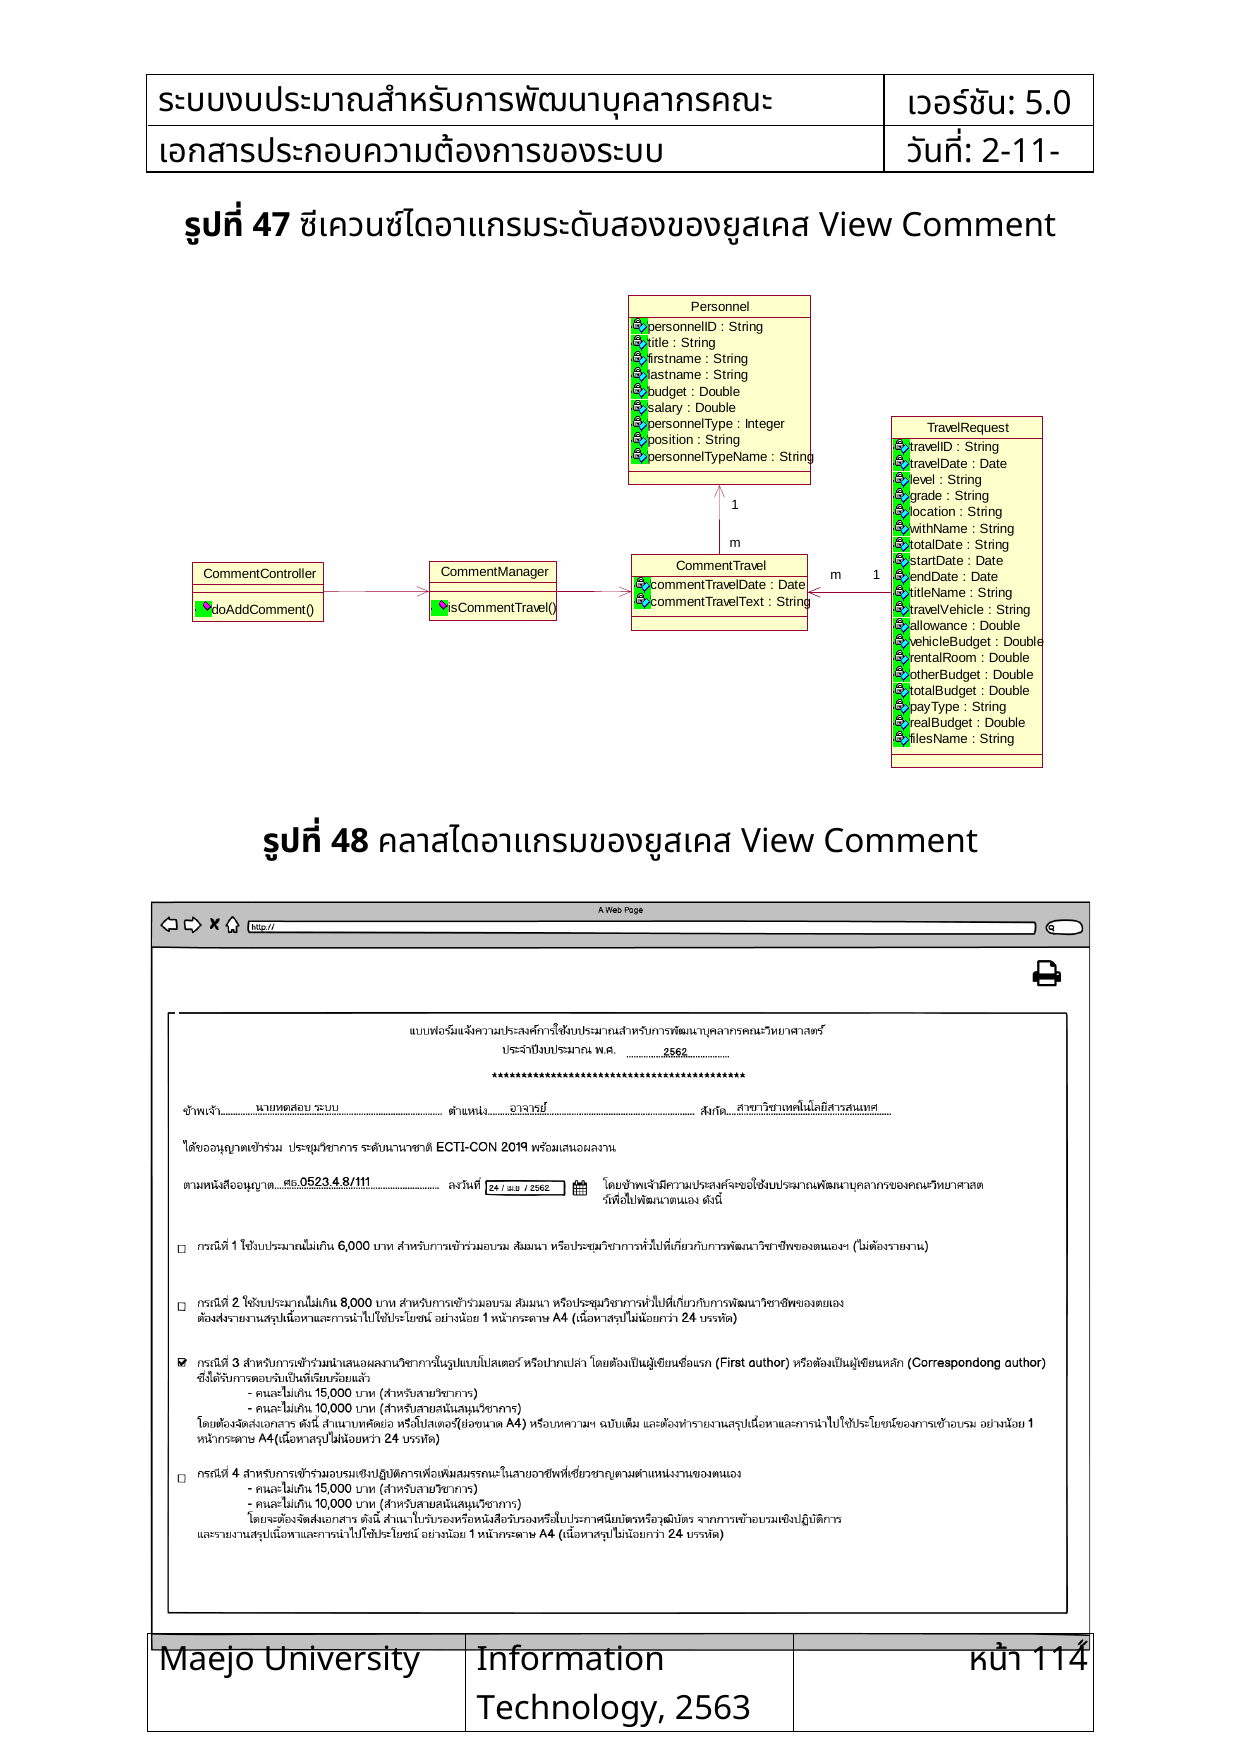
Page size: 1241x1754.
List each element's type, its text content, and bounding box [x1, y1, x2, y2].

picture [794, 1634, 1091, 1651]
text รูปที่ 47 ซีเควนซ์ไดอาแกรมระดับสองของยูสเคส View Comment [150, 201, 1090, 251]
picture [466, 1634, 793, 1651]
picture [150, 901, 1091, 1633]
text รูปที่ 48 คลาสไดอาแกรมของยูสเคส View Comment [150, 817, 1090, 868]
picture [150, 1634, 465, 1651]
